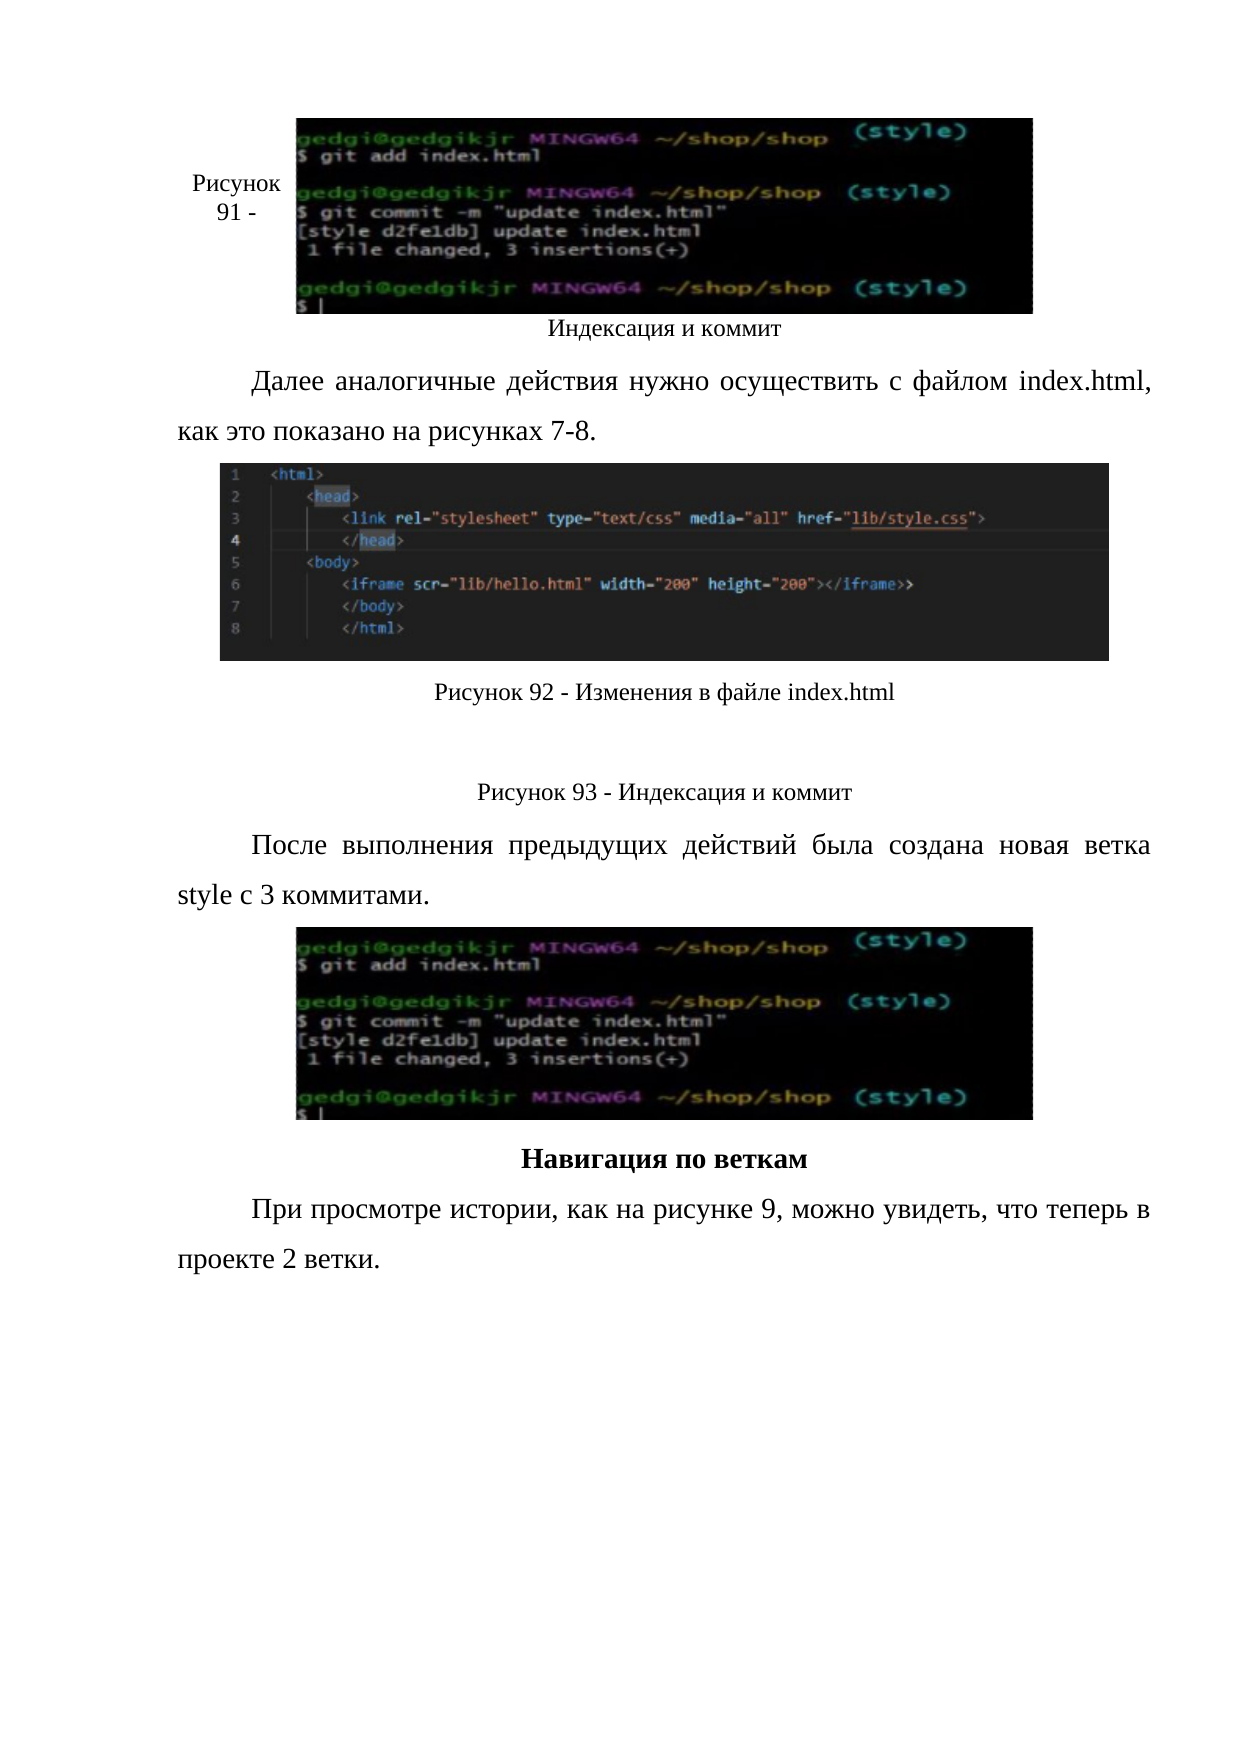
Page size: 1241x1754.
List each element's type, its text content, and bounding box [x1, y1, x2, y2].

picture [219, 463, 1109, 661]
text Далее аналогичные действия нужно осуществить с файлом index.html, как это показано на рисунках 7-8. [177, 363, 1152, 447]
text При просмотре истории, как на рисунке 9, можно увидеть, что теперь в проекте 2 ветки. [177, 1191, 1152, 1275]
picture [295, 927, 1034, 1120]
text После выполнения предыдущих действий была создана новая ветка style с 3 коммитами. [177, 827, 1152, 911]
picture [295, 118, 1034, 314]
